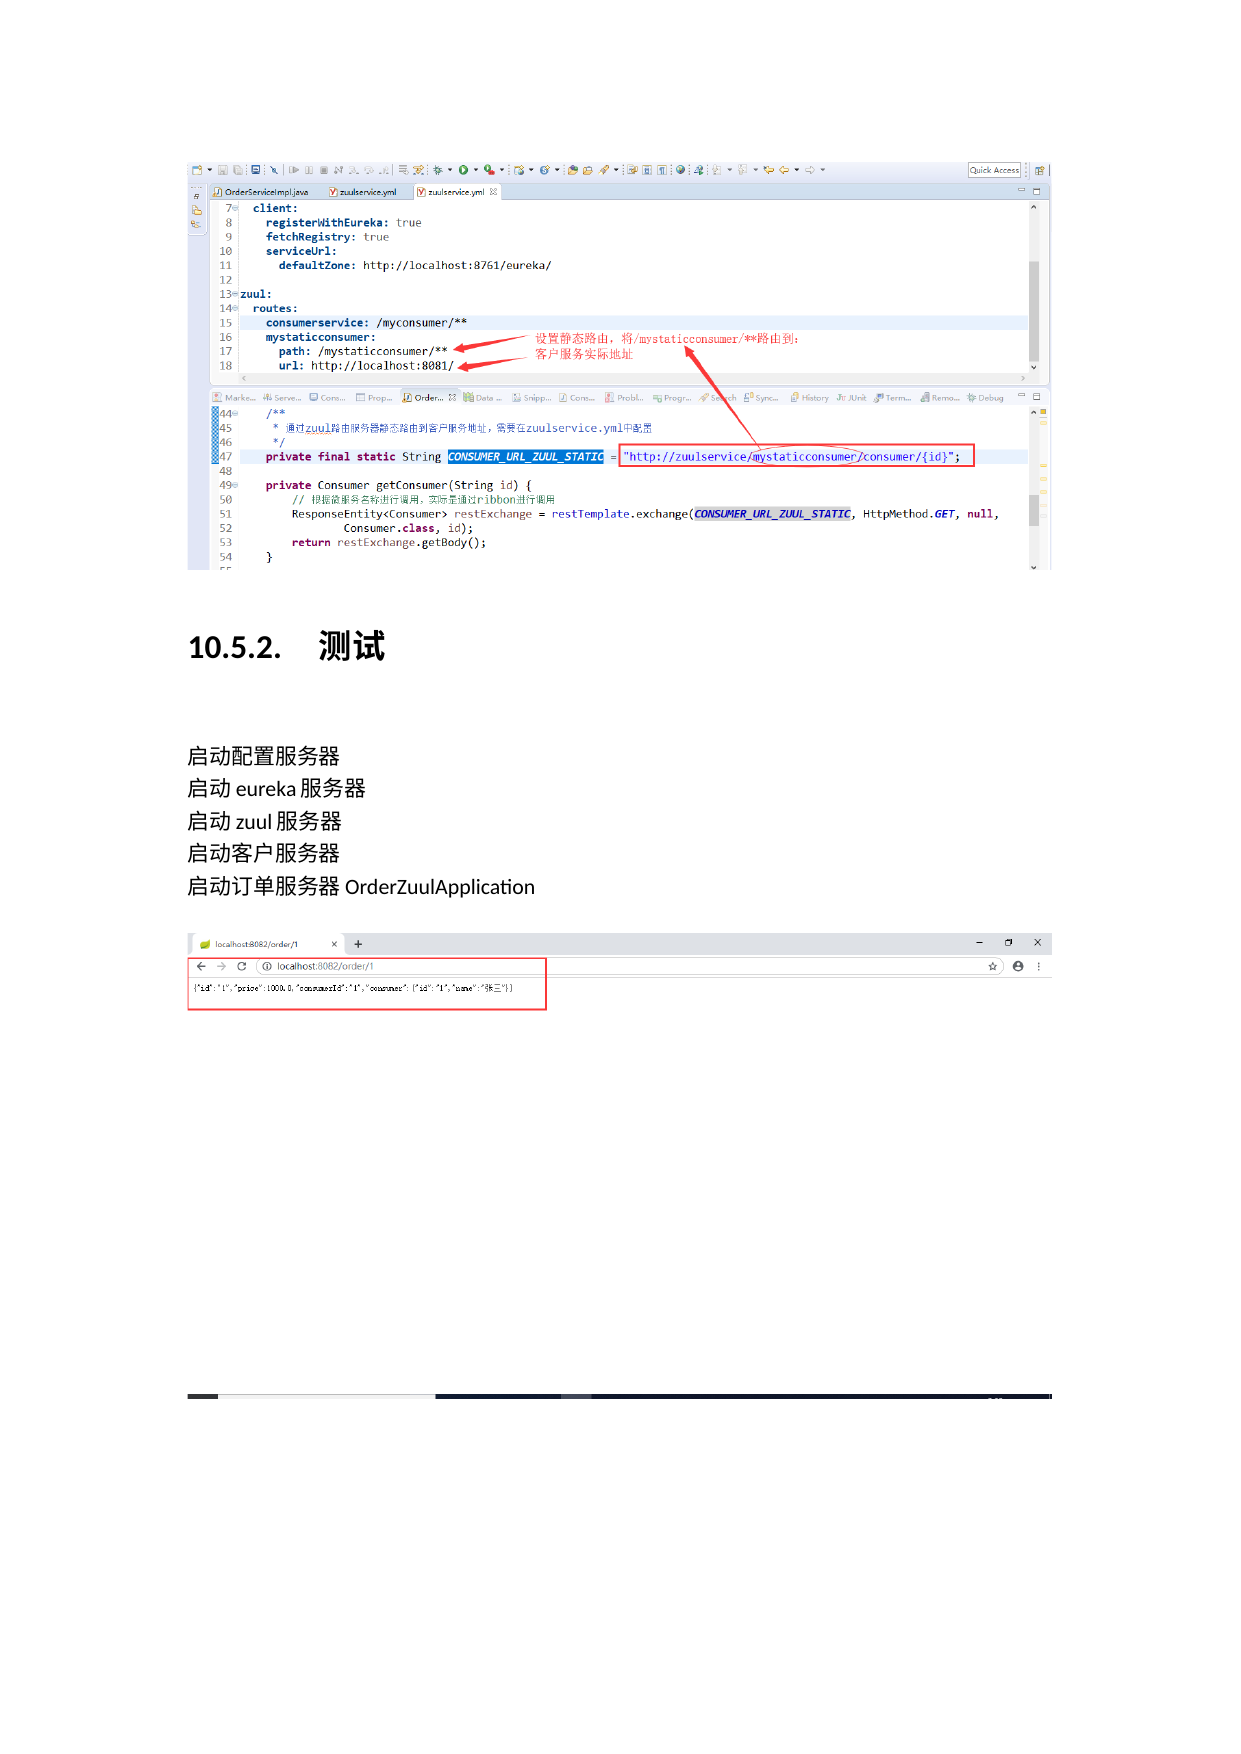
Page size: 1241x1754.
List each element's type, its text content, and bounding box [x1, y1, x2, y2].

text 启动配置服务器 [187, 738, 1053, 771]
subtitle 测试 [187, 612, 1053, 677]
picture [187, 933, 1052, 1399]
picture [187, 162, 1052, 570]
text 启动eureka服务器 [187, 771, 1053, 803]
text 启动zuul服务器 [187, 803, 1053, 836]
text 启动客户服务器 [187, 836, 1053, 868]
text 启动订单服务器OrderZuulApplication [187, 868, 1053, 901]
